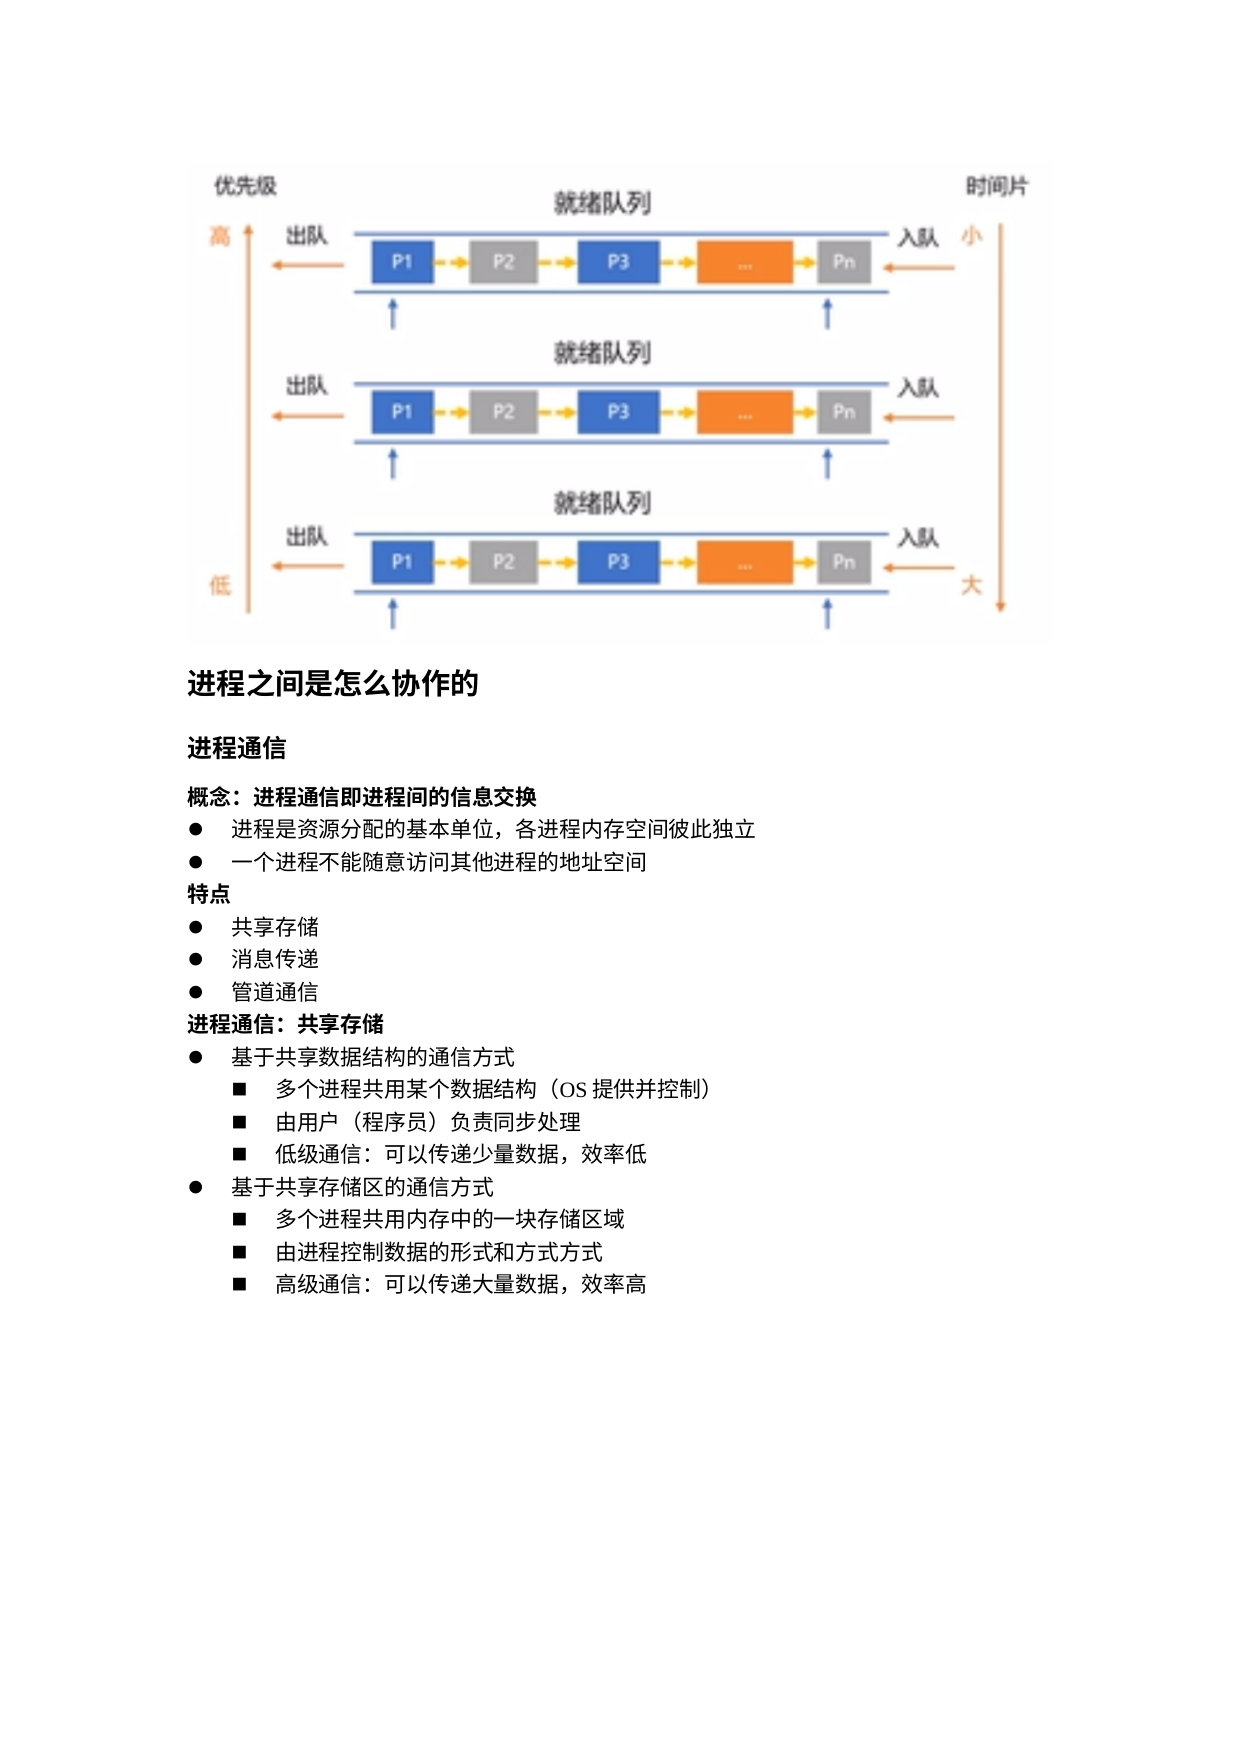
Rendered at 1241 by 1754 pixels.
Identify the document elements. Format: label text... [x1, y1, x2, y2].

subtitle 进程通信：共享存储 [187, 1007, 1053, 1039]
list 消息传递 [187, 942, 1053, 974]
list 一个进程不能随意访问其他进程的地址空间 [187, 844, 1053, 877]
list 低级通信：可以传递少量数据，效率低 [231, 1137, 1053, 1169]
subtitle 进程通信 [187, 714, 1053, 779]
list 共享存储 [187, 909, 1053, 942]
list 管道通信 [187, 974, 1053, 1007]
subtitle 进程之间是怎么协作的 [187, 649, 1053, 714]
list 基于共享存储区的通信方式 [187, 1169, 1053, 1202]
list 由用户（程序员）负责同步处理 [231, 1104, 1053, 1137]
list 高级通信：可以传递大量数据，效率高 [231, 1267, 1053, 1299]
list 基于共享数据结构的通信方式 [187, 1039, 1053, 1072]
list 由进程控制数据的形式和方式方式 [231, 1234, 1053, 1267]
subtitle 特点 [187, 877, 1053, 909]
subtitle 概念：进程通信即进程间的信息交换 [187, 779, 1053, 812]
list 进程是资源分配的基本单位，各进程内存空间彼此独立 [187, 812, 1053, 844]
picture [187, 162, 1053, 644]
list 多个进程共用某个数据结构（OS提供并控制） [231, 1072, 1053, 1104]
list 多个进程共用内存中的一块存储区域 [231, 1202, 1053, 1234]
